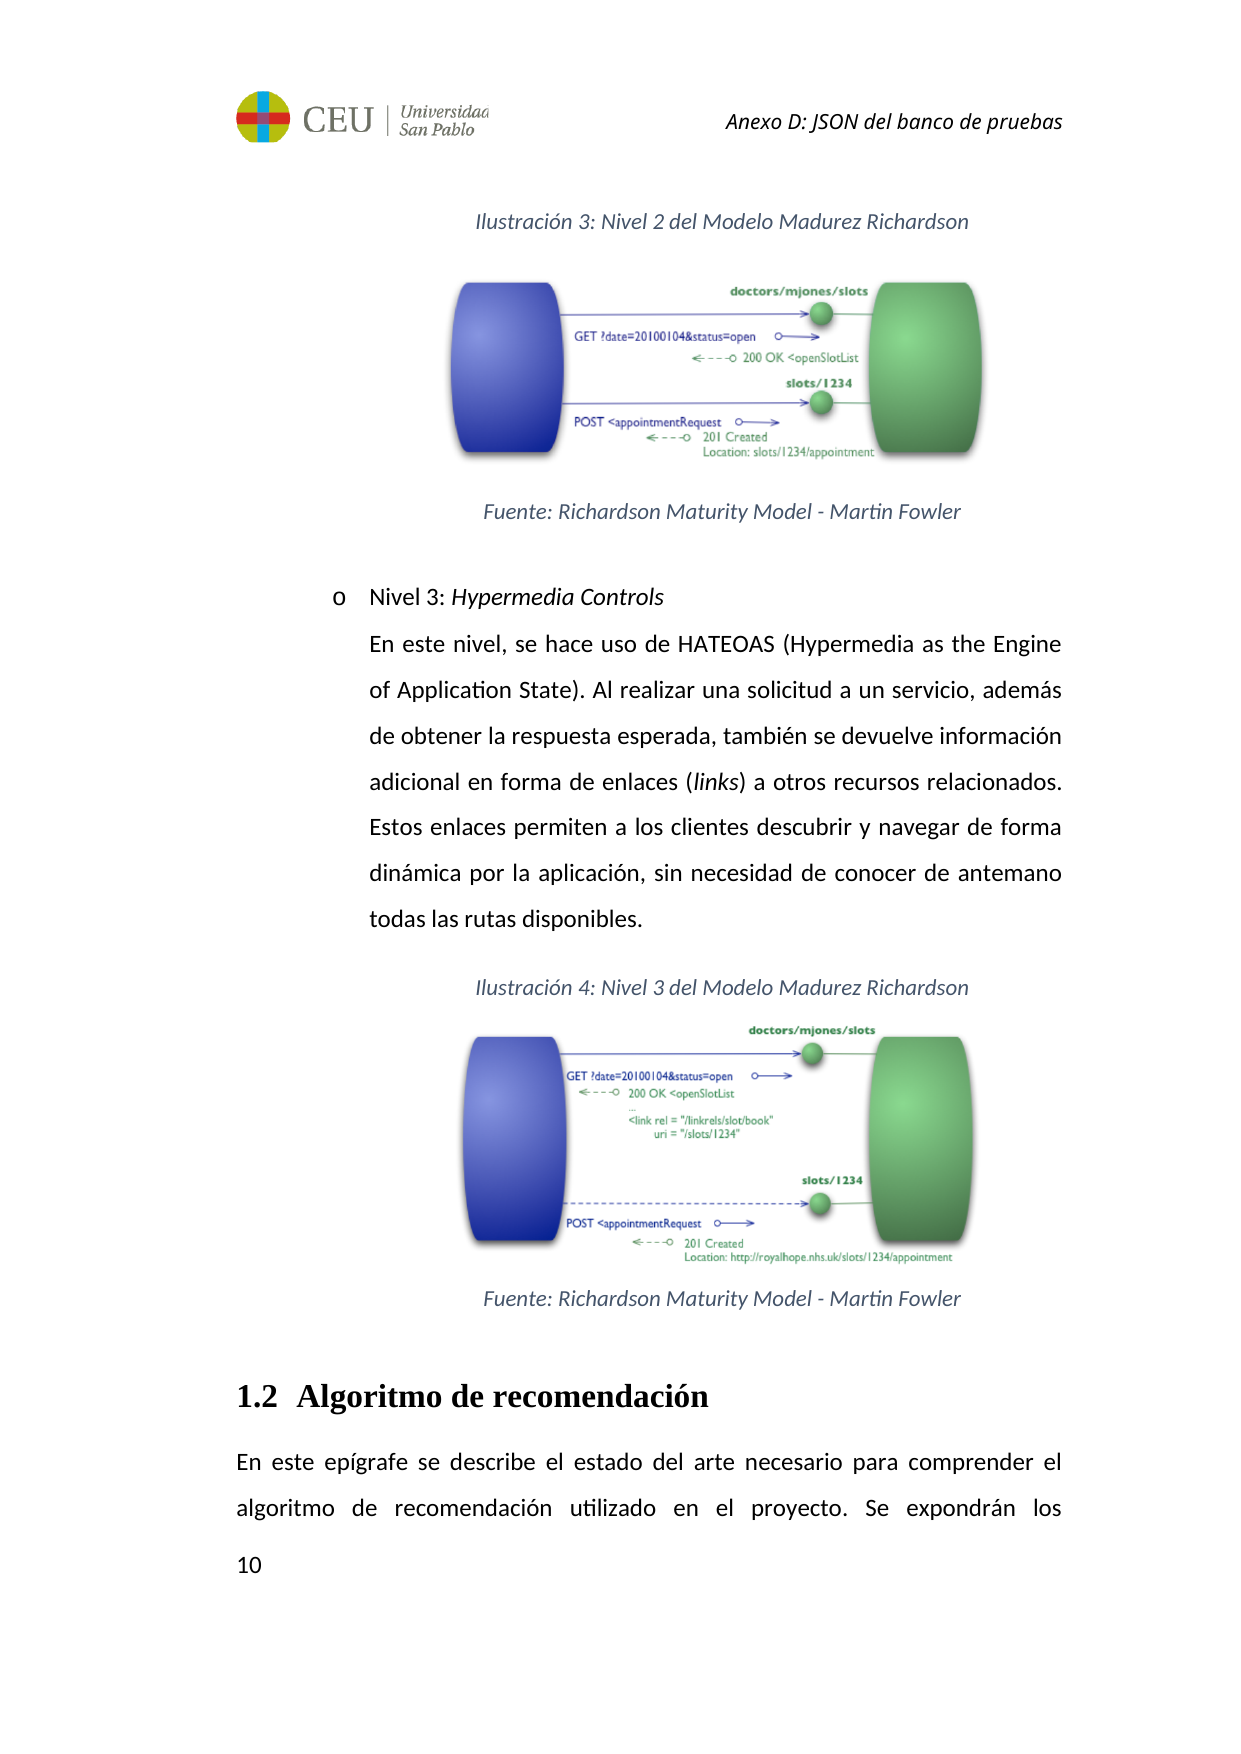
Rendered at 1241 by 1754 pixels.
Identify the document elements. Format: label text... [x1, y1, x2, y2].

text Ilustración 3: Nivel 2 del Modelo Madurez Richardson [384, 207, 1063, 235]
text Ilustración 4: Nivel 3 del Modelo Madurez Richardson [384, 973, 1063, 1002]
picture [408, 255, 1039, 482]
list Fuente: Richardson Maturity Model - Martin Fowler [384, 497, 1063, 525]
list Fuente: Richardson Maturity Model - Martin Fowler [384, 1284, 1063, 1312]
picture [235, 89, 489, 143]
list En este nivel, se hace uso de HATEOAS (Hypermedia as the Engine of Application State). Al realizar una solicitud a un servicio, además de obtener la respuesta esperada, también se devuelve información adicional en forma de enlaces (links) a otros recursos relacionados. Estos enlaces permiten a los clientes descubrir y navegar de forma dinámica por la aplicación, sin necesidad de conocer de antemano todas las rutas disponibles. [369, 628, 1063, 933]
subtitle Algoritmo de recomendación [236, 1376, 1063, 1414]
picture [418, 1022, 1029, 1269]
list Nivel 3: Hypermedia Controls [332, 581, 1063, 613]
